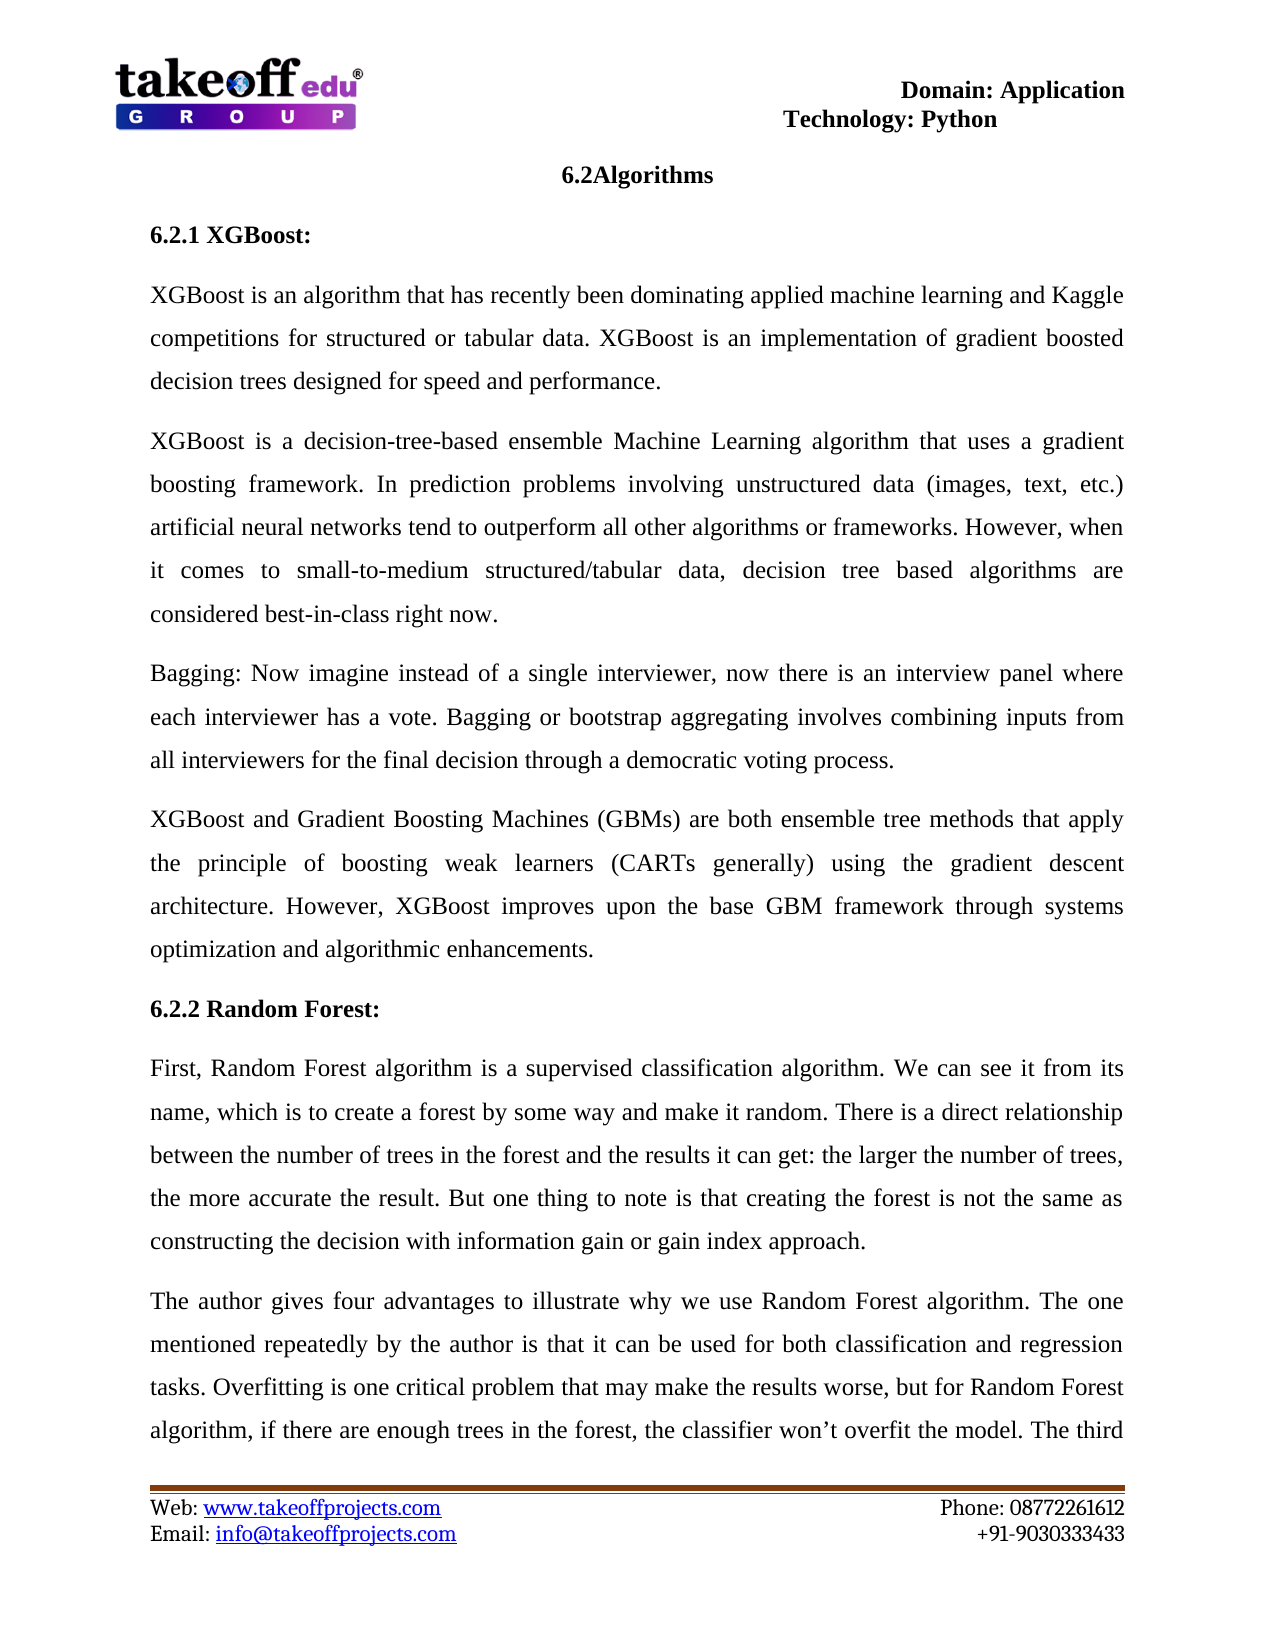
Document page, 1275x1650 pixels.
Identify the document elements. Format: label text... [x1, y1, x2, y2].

text 6.2Algorithms [150, 161, 1125, 189]
text XGBoost is a decision-tree-based ensemble Machine Learning algorithm that uses a gradient boosting framework. In prediction problems involving unstructured data (images, text, etc.) artificial neural networks tend to outperform all other algorithms or frameworks. However, when it comes to small-to-medium structured/tabular data, decision tree based algorithms are considered best-in-class right now. [150, 426, 1125, 627]
text First, Random Forest algorithm is a supervised classification algorithm. We can see it from its name, which is to create a forest by some way and make it random. There is a direct relationship between the number of trees in the forest and the results it can get: the larger the number of trees, the more accurate the result. But one thing to note is that creating the forest is not the same as constructing the decision with information gain or gain index approach. [150, 1053, 1125, 1255]
text XGBoost and Gradient Boosting Machines (GBMs) are both ensemble tree methods that apply the principle of boosting weak learners (CARTs generally) using the gradient descent architecture. However, XGBoost improves upon the base GBM framework through systems optimization and algorithmic enhancements. [150, 804, 1125, 963]
text Bagging: Now imagine instead of a single interviewer, now there is an interview panel where each interviewer has a vote. Bagging or bootstrap aggregating involves combining inputs from all interviewers for the final decision through a democratic voting process. [150, 658, 1125, 773]
text 6.2.1 XGBoost: [150, 220, 1125, 249]
picture [112, 53, 366, 140]
text 6.2.2 Random Forest: [150, 994, 1125, 1022]
text XGBoost is an algorithm that has recently been dominating applied machine learning and Kaggle competitions for structured or tabular data. XGBoost is an implementation of gradient boosted decision trees designed for speed and performance. [150, 280, 1125, 395]
